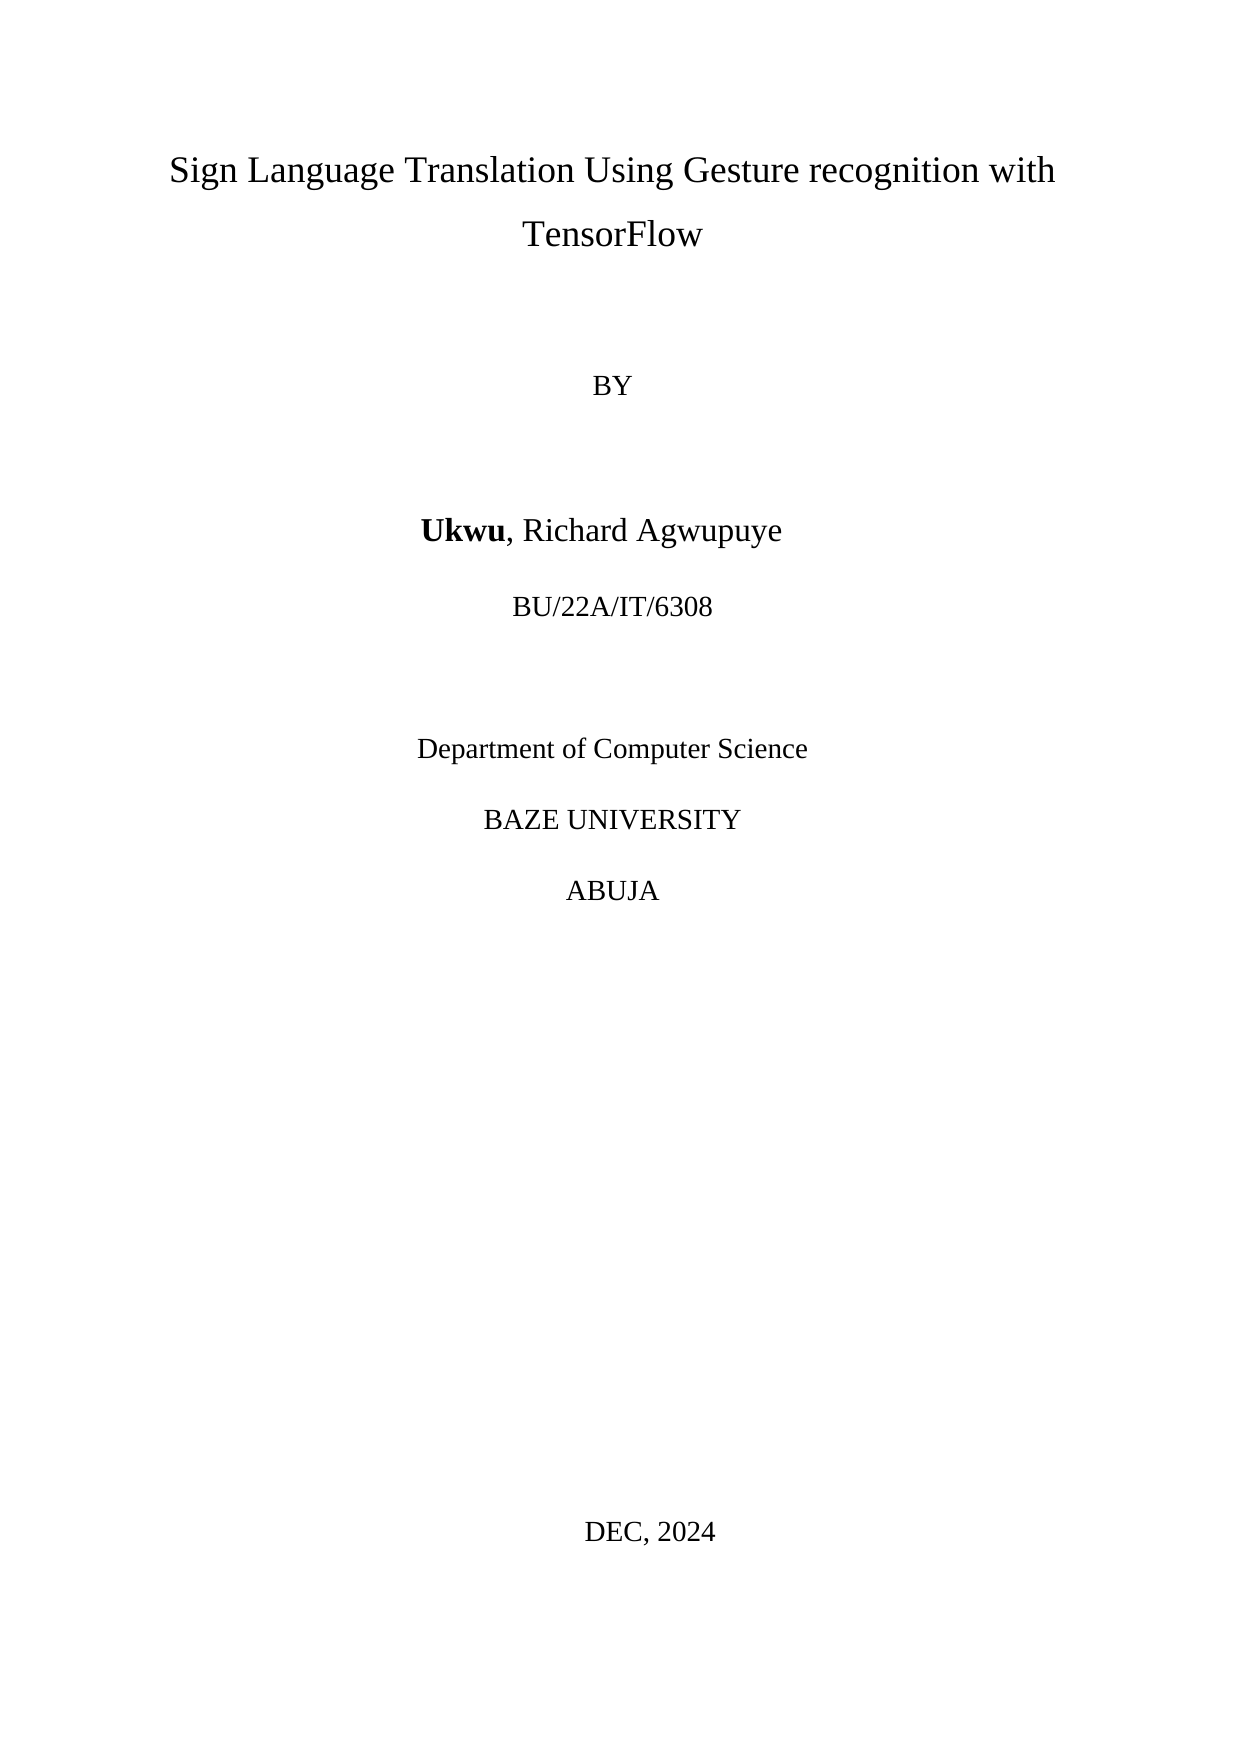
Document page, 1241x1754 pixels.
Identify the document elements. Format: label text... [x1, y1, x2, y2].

text ABUJA [132, 873, 1093, 907]
text Sign Language Translation Using Gesture recognition with TensorFlow [132, 147, 1093, 255]
text DEC, 2024 [207, 1514, 1093, 1547]
text BY [132, 368, 1093, 402]
text Ukwu, Richard Agwupuye [132, 511, 1071, 549]
text Department of Computer Science [132, 731, 1093, 765]
text BAZE UNIVERSITY [132, 802, 1093, 836]
text BU/22A/IT/6308 [132, 589, 1093, 622]
